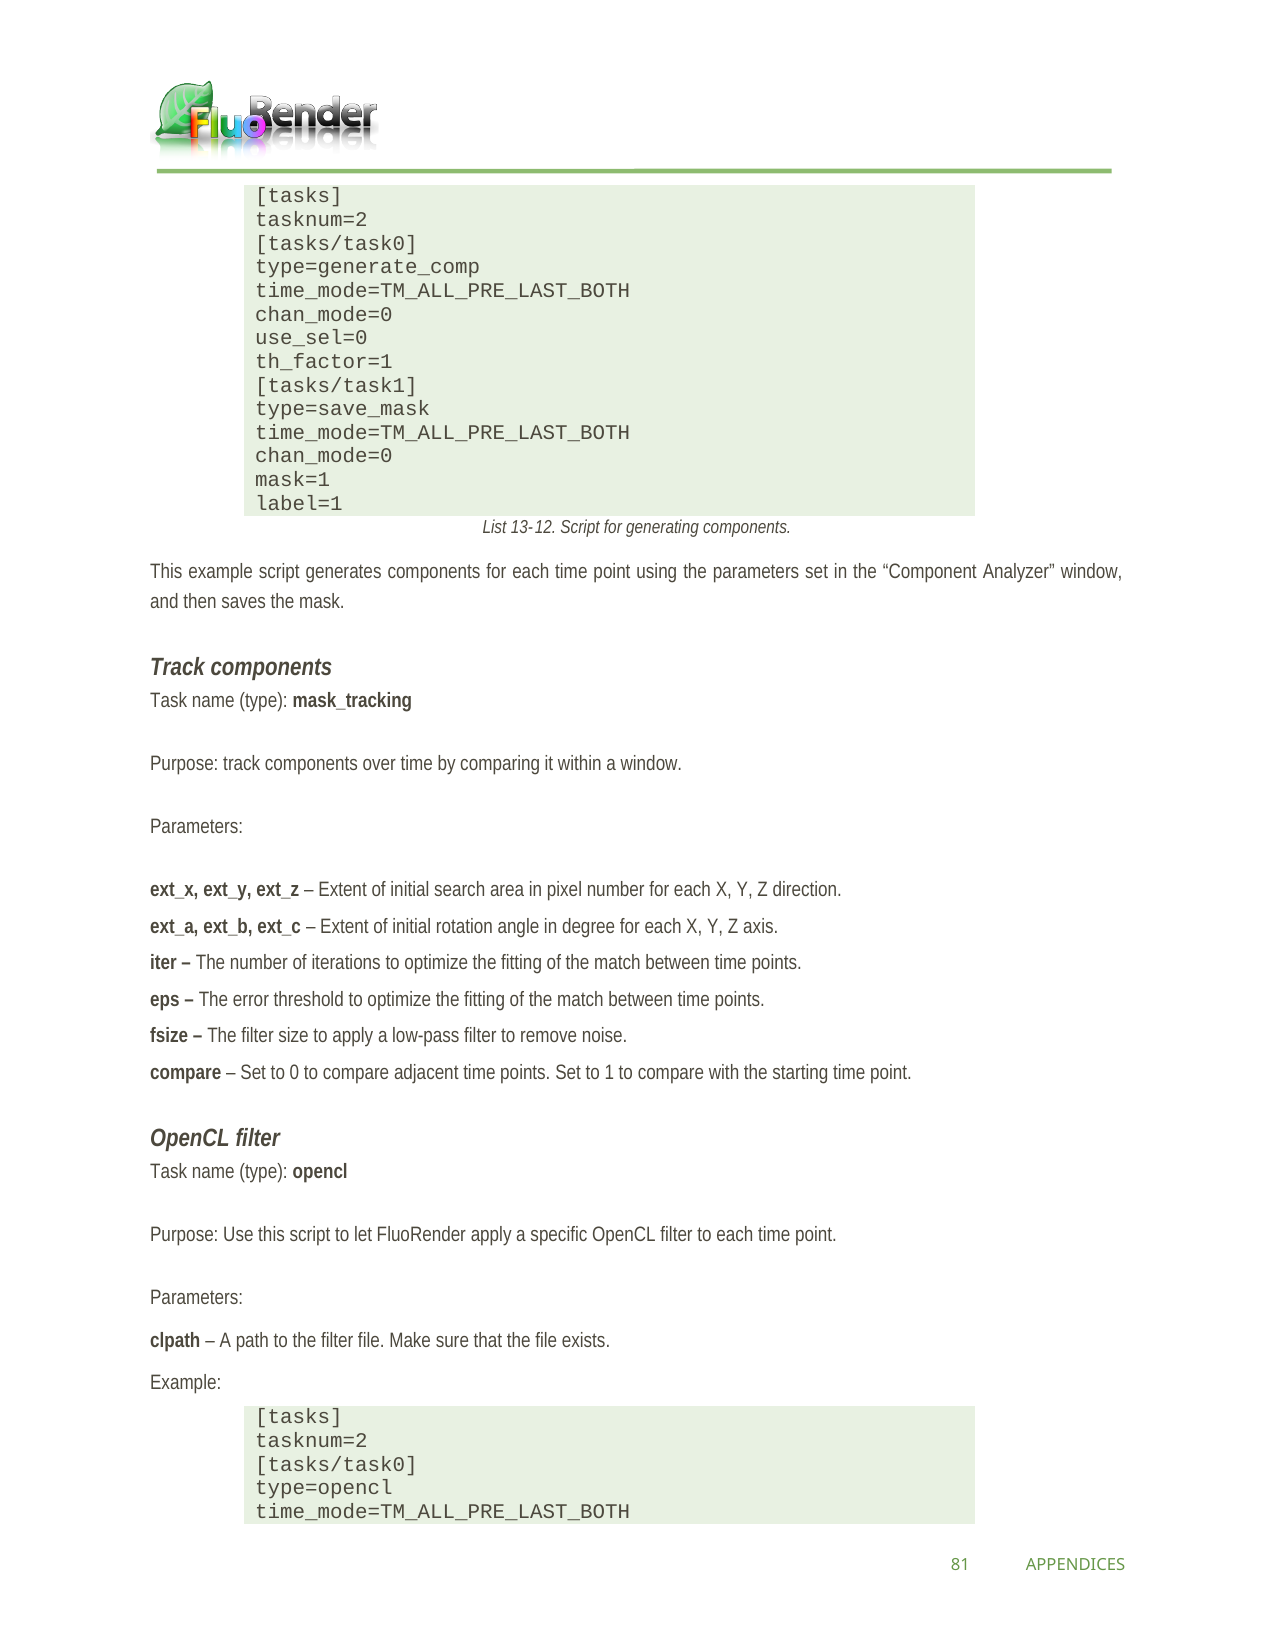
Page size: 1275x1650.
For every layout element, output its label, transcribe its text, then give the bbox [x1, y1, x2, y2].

text ext_x, ext_y, ext_z – Extent of initial search area in pixel number for each X, Y, Z direction. [150, 877, 1125, 901]
text Example: [150, 1370, 1125, 1394]
subtitle OpenCL filter [150, 1123, 1125, 1152]
text clpath – A path to the filter file. Make sure that the file exists. [150, 1327, 1125, 1351]
text fsize – The filter size to apply a low-pass filter to remove noise. [150, 1023, 1125, 1047]
text Task name (type): mask_tracking [150, 688, 1125, 712]
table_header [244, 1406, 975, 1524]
text ext_a, ext_b, ext_c – Extent of initial rotation angle in degree for each X, Y, Z axis. [150, 914, 1125, 938]
text Purpose: Use this script to let FluoRender apply a specific OpenCL filter to each time point. [150, 1222, 1125, 1246]
subtitle Track components [150, 652, 1125, 681]
text This example script generates components for each time point using the parameters set in the “Component Analyzer” window, and then saves the mask. [150, 559, 1125, 613]
picture [150, 75, 379, 162]
text Purpose: track components over time by comparing it within a window. [150, 751, 1125, 775]
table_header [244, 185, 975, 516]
text eps – The error threshold to optimize the fitting of the match between time points. [150, 987, 1125, 1011]
text compare – Set to 0 to compare adjacent time points. Set to 1 to compare with the starting time point. [150, 1060, 1125, 1084]
text iter – The number of iterations to optimize the fitting of the match between time points. [150, 950, 1125, 974]
text Parameters: [150, 814, 1125, 838]
text Parameters: [150, 1285, 1125, 1309]
text Task name (type): opencl [150, 1159, 1125, 1183]
